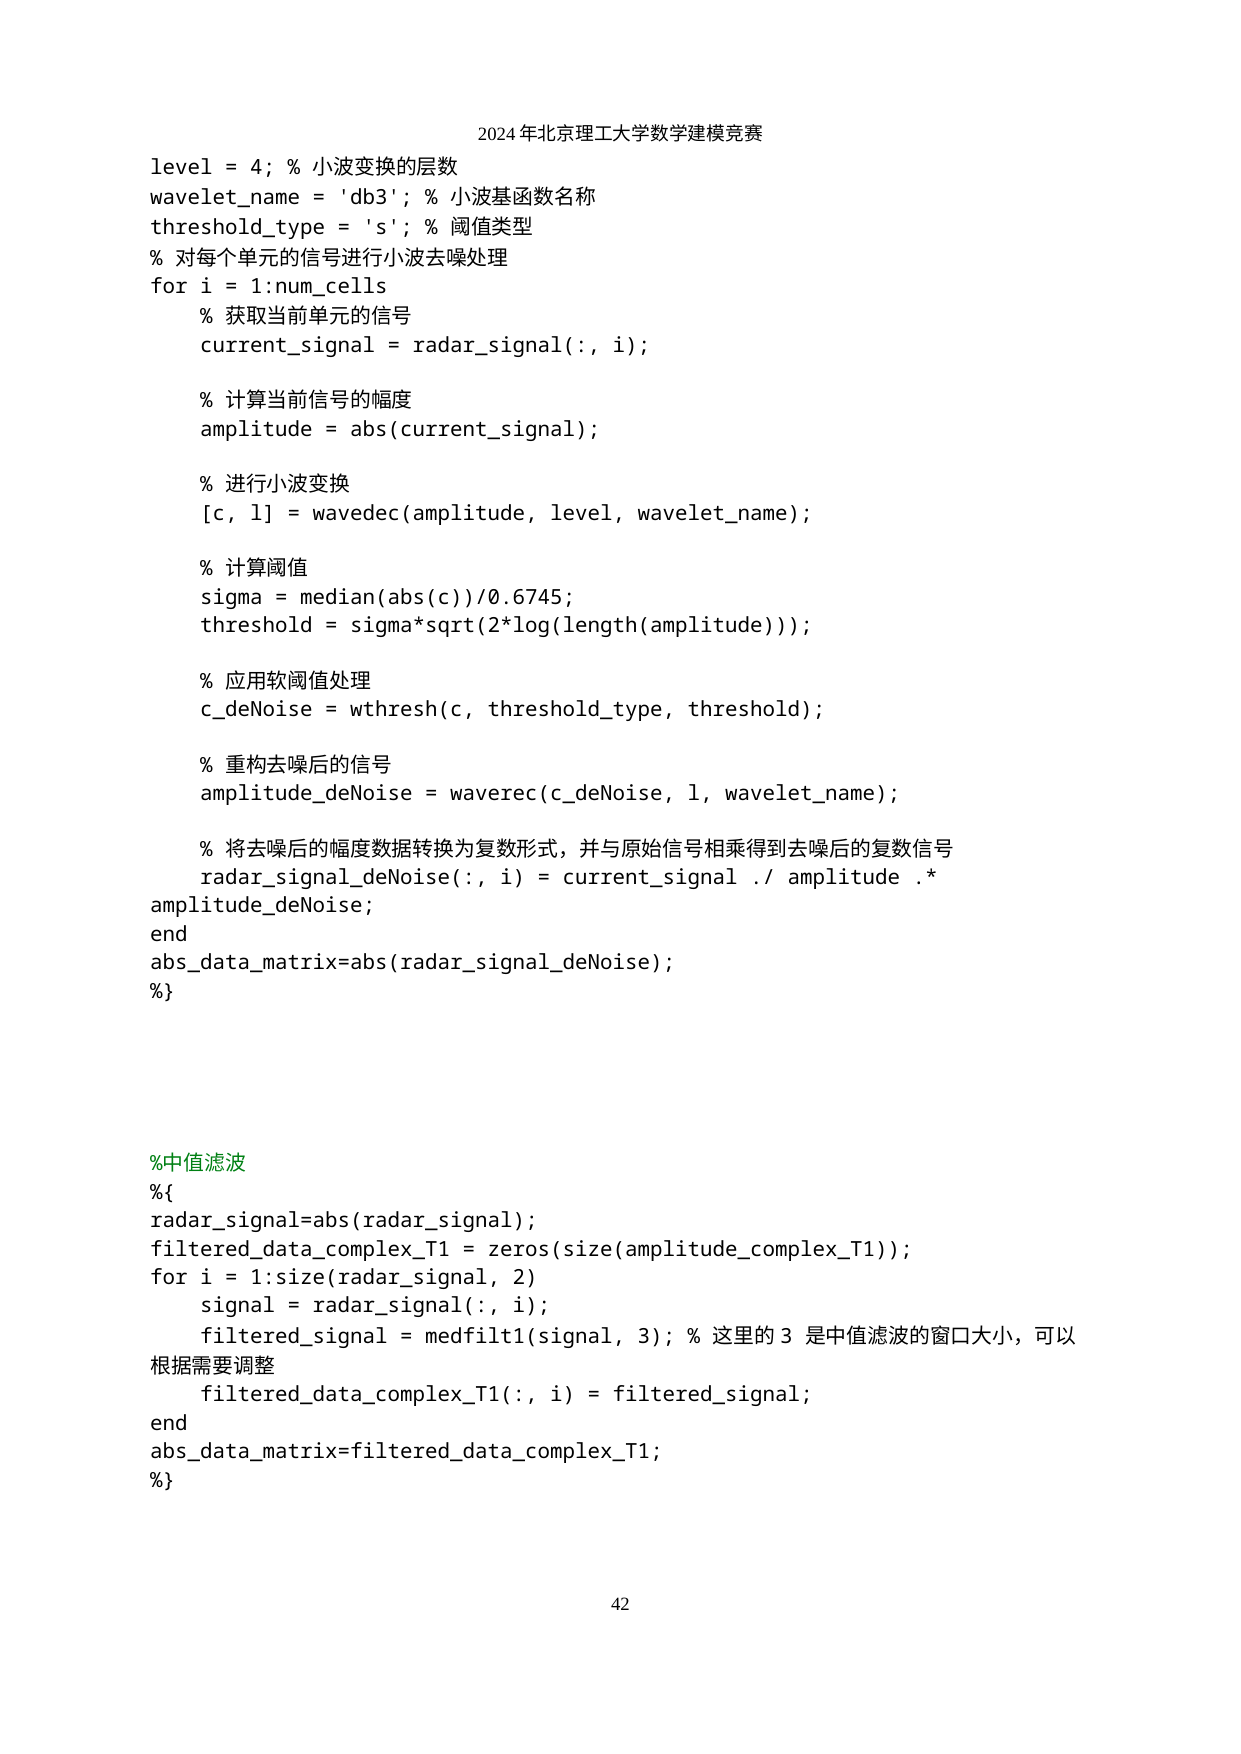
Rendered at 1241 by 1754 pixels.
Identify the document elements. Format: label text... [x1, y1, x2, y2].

text level = 4; % 小波变换的层数 [150, 150, 1090, 180]
text c_deNoise = wthresh(c, threshold_type, threshold); [150, 694, 1090, 723]
text signal = radar_signal(:, i); [150, 1291, 1090, 1319]
text filtered_data_complex_T1 = zeros(size(amplitude_complex_T1)); [150, 1234, 1090, 1262]
text %} [150, 1465, 1090, 1493]
text end [150, 919, 1090, 947]
text end [150, 1408, 1090, 1436]
text abs_data_matrix=filtered_data_complex_T1; [150, 1436, 1090, 1465]
text [c, l] = wavedec(amplitude, level, wavelet_name); [150, 498, 1090, 526]
text for i = 1:size(radar_signal, 2) [150, 1262, 1090, 1291]
text % 对每个单元的信号进行小波去噪处理 [150, 241, 1090, 271]
text sigma = median(abs(c))/0.6745; [150, 582, 1090, 610]
text amplitude = abs(current_signal); [150, 414, 1090, 442]
text % 获取当前单元的信号 [150, 300, 1090, 330]
text %中值滤波 [150, 1147, 1090, 1177]
text % 重构去噪后的信号 [150, 748, 1090, 778]
text radar_signal_deNoise(:, i) = current_signal ./ amplitude .* amplitude_deNoise; [150, 862, 1090, 919]
text % 进行小波变换 [150, 468, 1090, 498]
text radar_signal=abs(radar_signal); [150, 1205, 1090, 1234]
text current_signal = radar_signal(:, i); [150, 330, 1090, 358]
text %} [150, 976, 1090, 1004]
text amplitude_deNoise = waverec(c_deNoise, l, wavelet_name); [150, 778, 1090, 807]
text %{ [150, 1177, 1090, 1205]
text for i = 1:num_cells [150, 271, 1090, 300]
text threshold_type = 's'; % 阈值类型 [150, 211, 1090, 241]
text abs_data_matrix=abs(radar_signal_deNoise); [150, 947, 1090, 976]
text filtered_signal = medfilt1(signal, 3); % 这里的 3 是中值滤波的窗口大小，可以根据需要调整 [150, 1319, 1090, 1379]
text % 将去噪后的幅度数据转换为复数形式，并与原始信号相乘得到去噪后的复数信号 [150, 832, 1090, 862]
text filtered_data_complex_T1(:, i) = filtered_signal; [150, 1379, 1090, 1408]
text % 计算当前信号的幅度 [150, 384, 1090, 414]
text % 计算阈值 [150, 552, 1090, 582]
text % 应用软阈值处理 [150, 664, 1090, 694]
text threshold = sigma*sqrt(2*log(length(amplitude))); [150, 610, 1090, 639]
text wavelet_name = 'db3'; % 小波基函数名称 [150, 180, 1090, 211]
